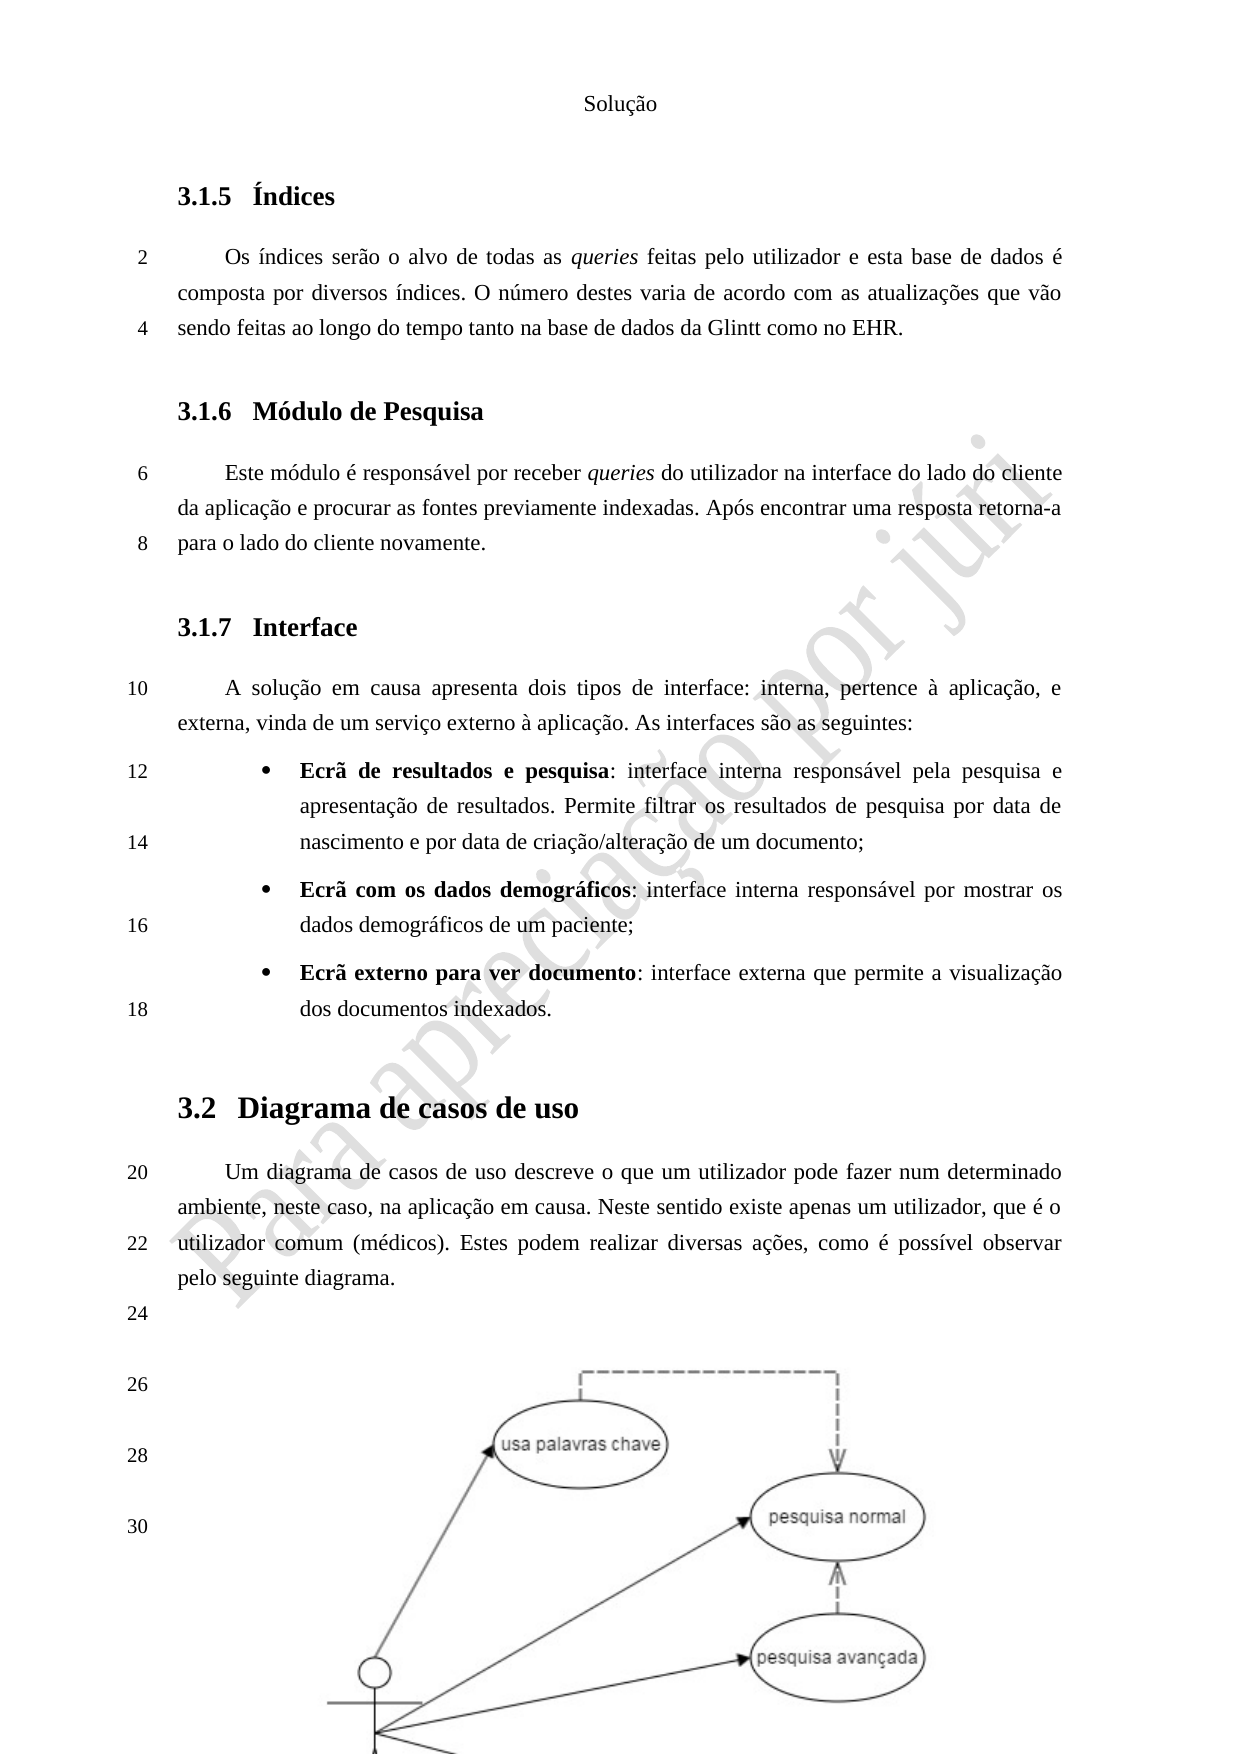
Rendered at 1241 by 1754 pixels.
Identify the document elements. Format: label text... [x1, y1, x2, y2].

text Os índices serão o alvo de todas as queries feitas pelo utilizador e esta base de dados é composta por diversos índices. O número destes varia de acordo com as atualizações que vão sendo feitas ao longo do tempo tanto na base de dados da Glintt como no EHR. [177, 236, 1063, 342]
list Ecrã externo para ver documento: interface externa que permite a visualização dos documentos indexados. [262, 952, 1063, 1023]
subtitle Interface [177, 608, 1063, 643]
text Um diagrama de casos de uso descreve o que um utilizador pode fazer num determinado ambiente, neste caso, na aplicação em causa. Neste sentido existe apenas um utilizador, que é o utilizador comum (médicos). Estes podem realizar diversas ações, como é possível observar pelo seguinte diagrama. [177, 1151, 1063, 1292]
picture [292, 1364, 955, 1754]
list Ecrã de resultados e pesquisa: interface interna responsável pela pesquisa e apresentação de resultados. Permite filtrar os resultados de pesquisa por data de nascimento e por data de criação/alteração de um documento; [262, 750, 1063, 856]
list Ecrã com os dados demográficos: interface interna responsável por mostrar os dados demográficos de um paciente; [262, 869, 1063, 940]
subtitle Índices [177, 177, 1063, 213]
subtitle Diagrama de casos de uso [177, 1090, 1063, 1126]
subtitle Módulo de Pesquisa [177, 392, 1063, 428]
text A solução em causa apresenta dois tipos de interface: interna, pertence à aplicação, e externa, vinda de um serviço externo à aplicação. As interfaces são as seguintes: [177, 667, 1063, 738]
text Este módulo é responsável por receber queries do utilizador na interface do lado do cliente da aplicação e procurar as fontes previamente indexadas. Após encontrar uma resposta retorna-a para o lado do cliente novamente. [177, 452, 1063, 558]
